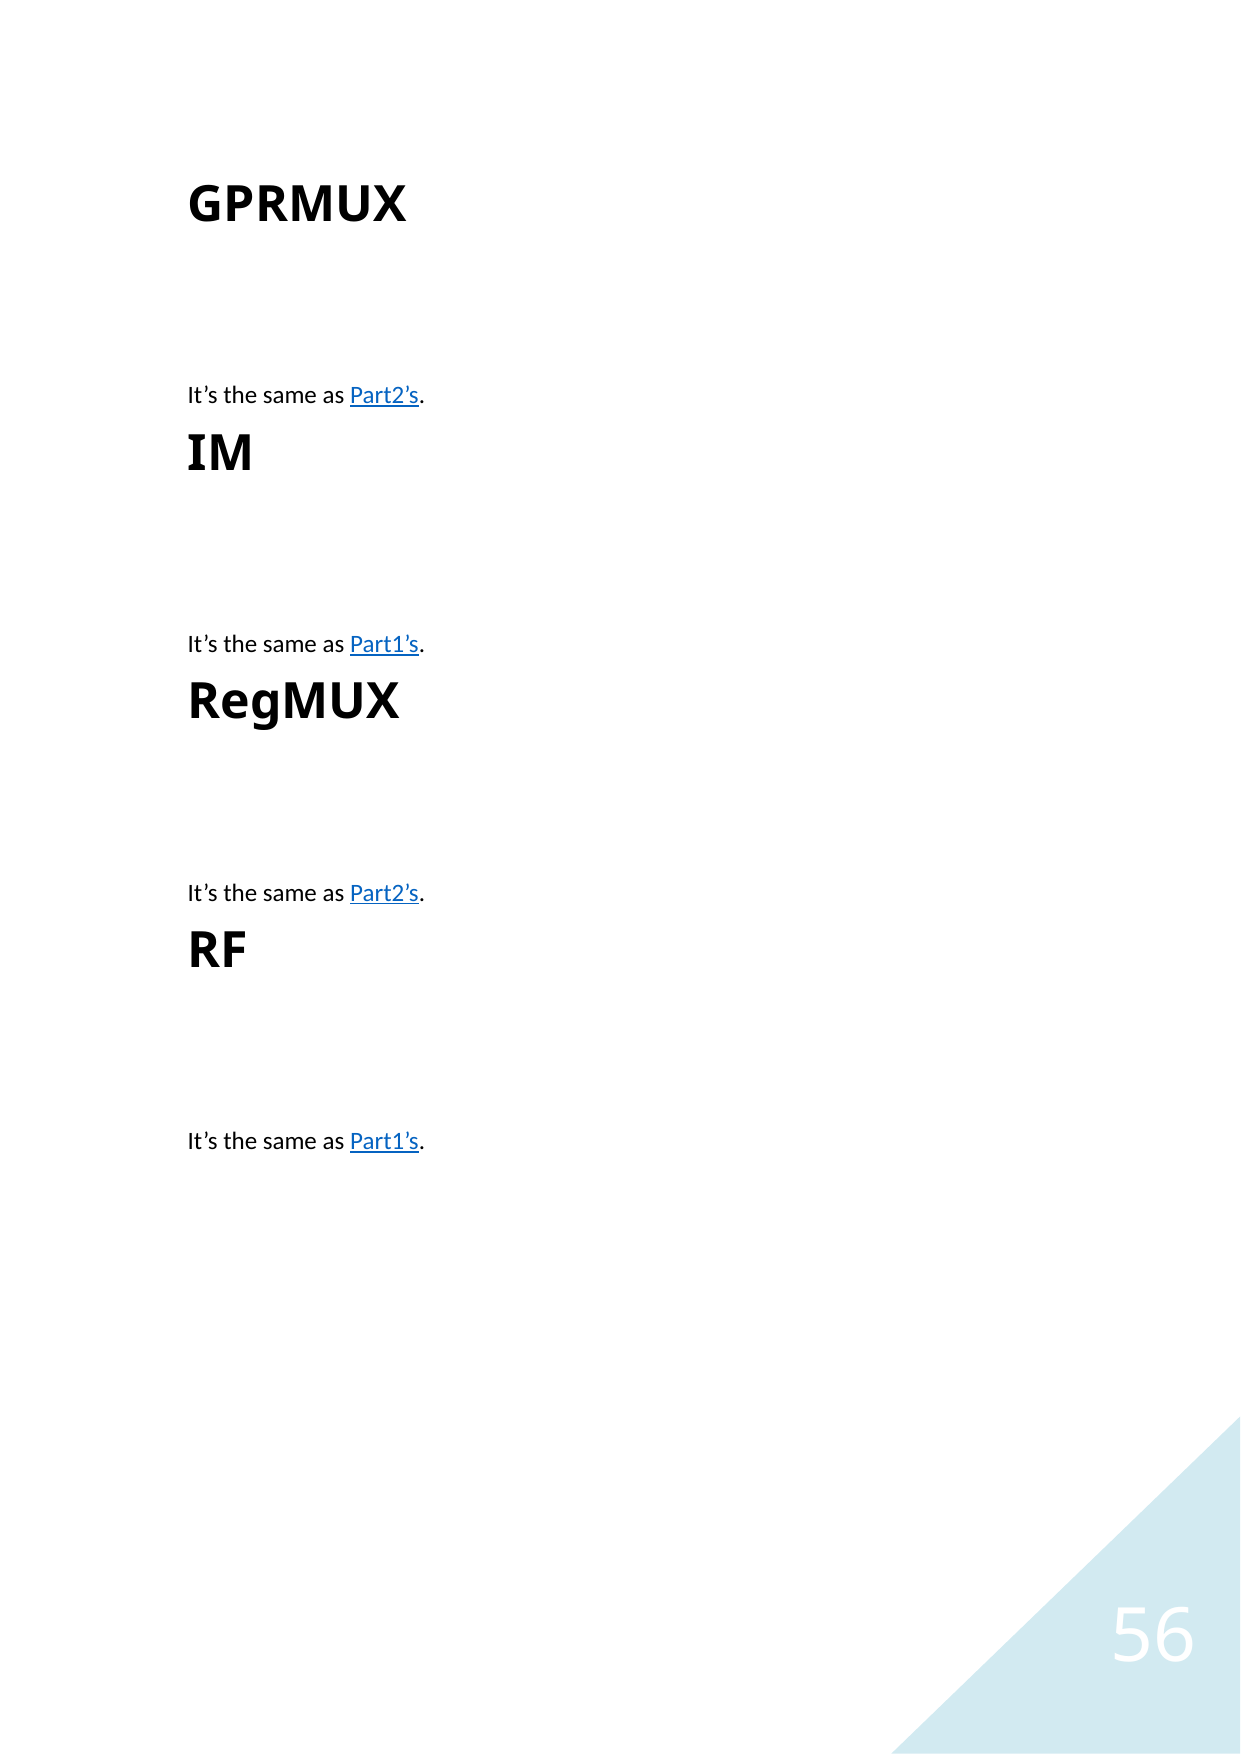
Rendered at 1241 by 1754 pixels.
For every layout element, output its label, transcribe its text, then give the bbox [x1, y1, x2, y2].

subtitle RegMUX [187, 662, 1053, 737]
text It’s the same as Part2’s. [187, 873, 1053, 911]
text It’s the same as Part2’s. [187, 376, 1053, 413]
subtitle RF [187, 911, 1053, 986]
text It’s the same as Part1’s. [187, 1122, 1053, 1159]
subtitle IM [187, 413, 1053, 488]
subtitle GPRMUX [187, 164, 1053, 239]
text It’s the same as Part1’s. [187, 624, 1053, 662]
